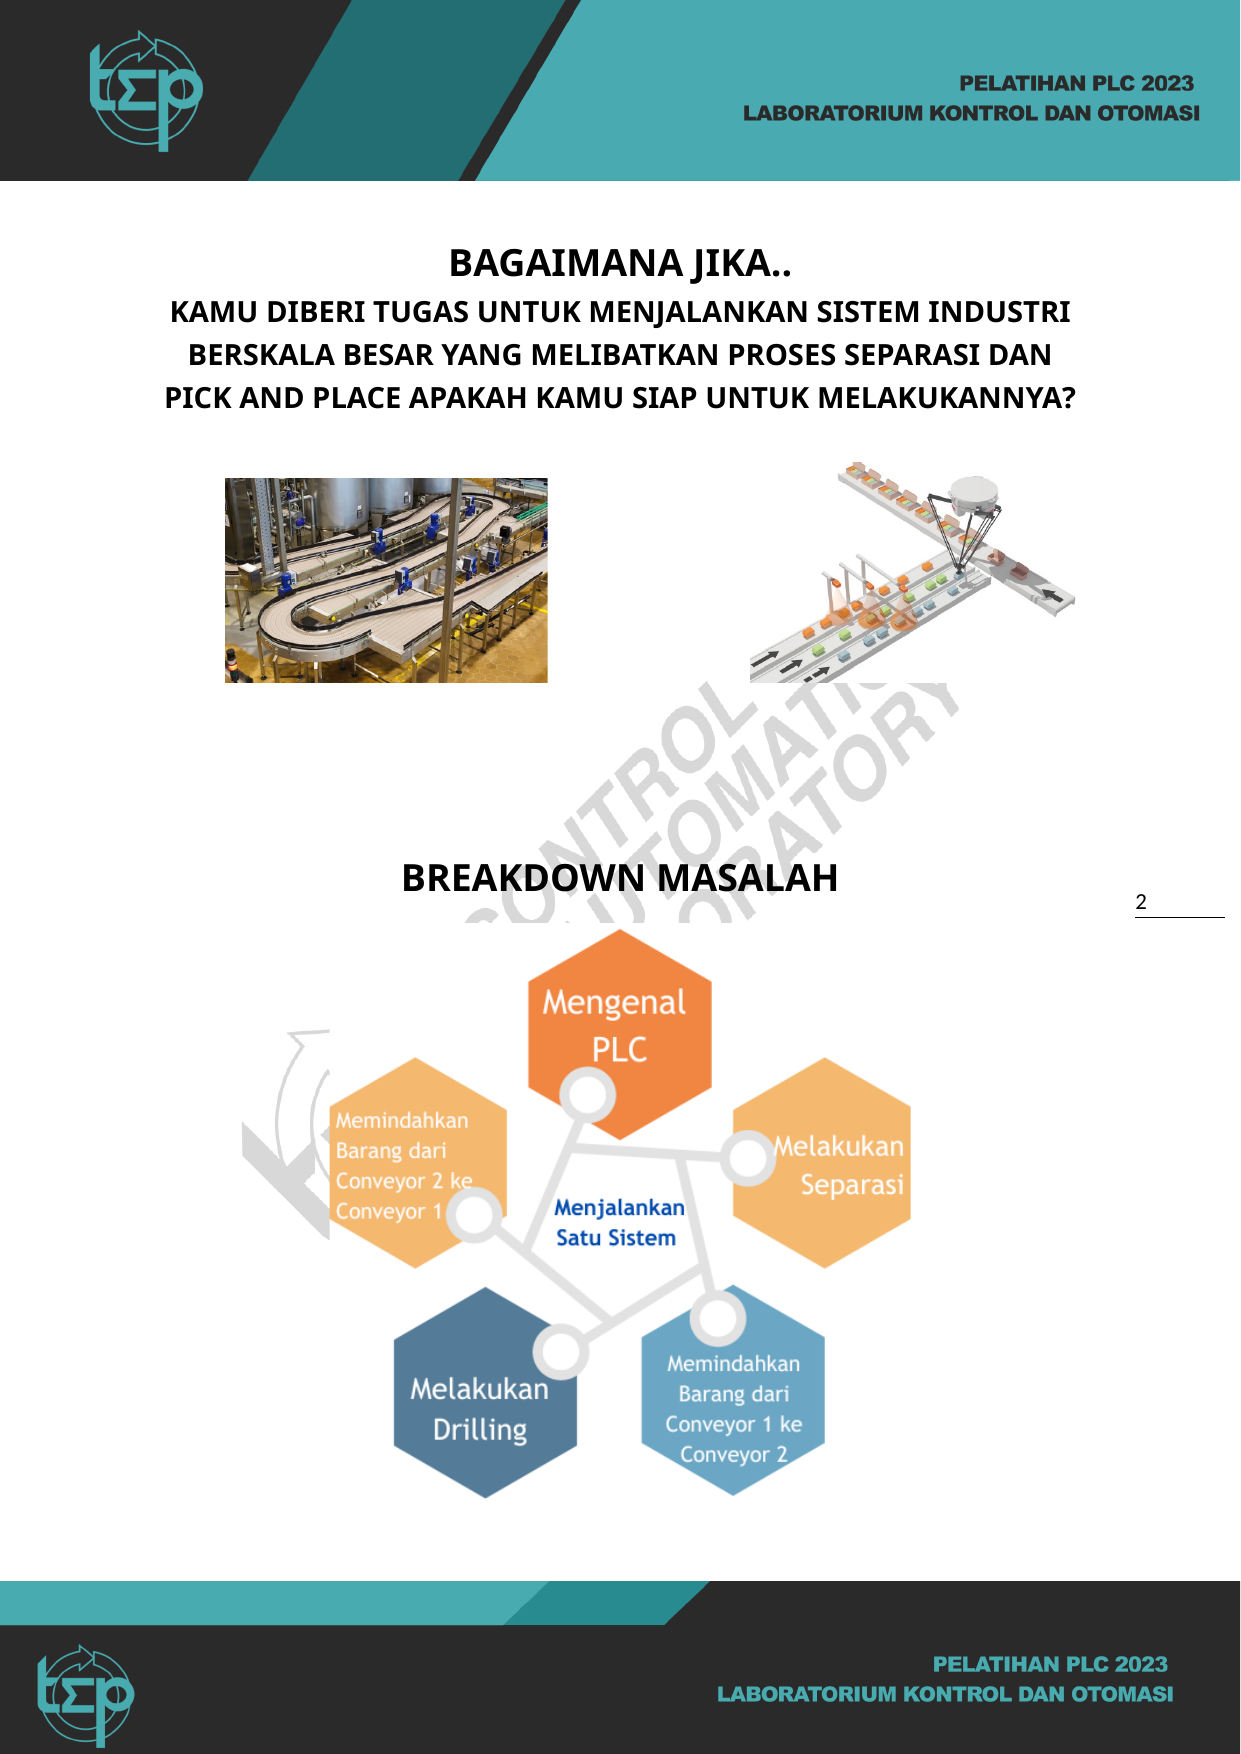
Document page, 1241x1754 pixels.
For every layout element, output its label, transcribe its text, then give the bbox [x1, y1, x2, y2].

picture [0, 1581, 1241, 1754]
picture [750, 462, 1079, 683]
text BAGAIMANA JIKA.. [150, 236, 1090, 287]
text KAMU DIBERI TUGAS UNTUK MENJALANKAN SISTEM INDUSTRI BERSKALA BESAR YANG MELIBATKAN PROSES SEPARASI DAN PICK AND PLACE APAKAH KAMU SIAP UNTUK MELAKUKANNYA? [150, 291, 1090, 417]
picture [329, 923, 911, 1505]
text BREAKDOWN MASALAH [150, 852, 1090, 903]
picture [225, 478, 548, 683]
picture [0, 0, 1241, 181]
